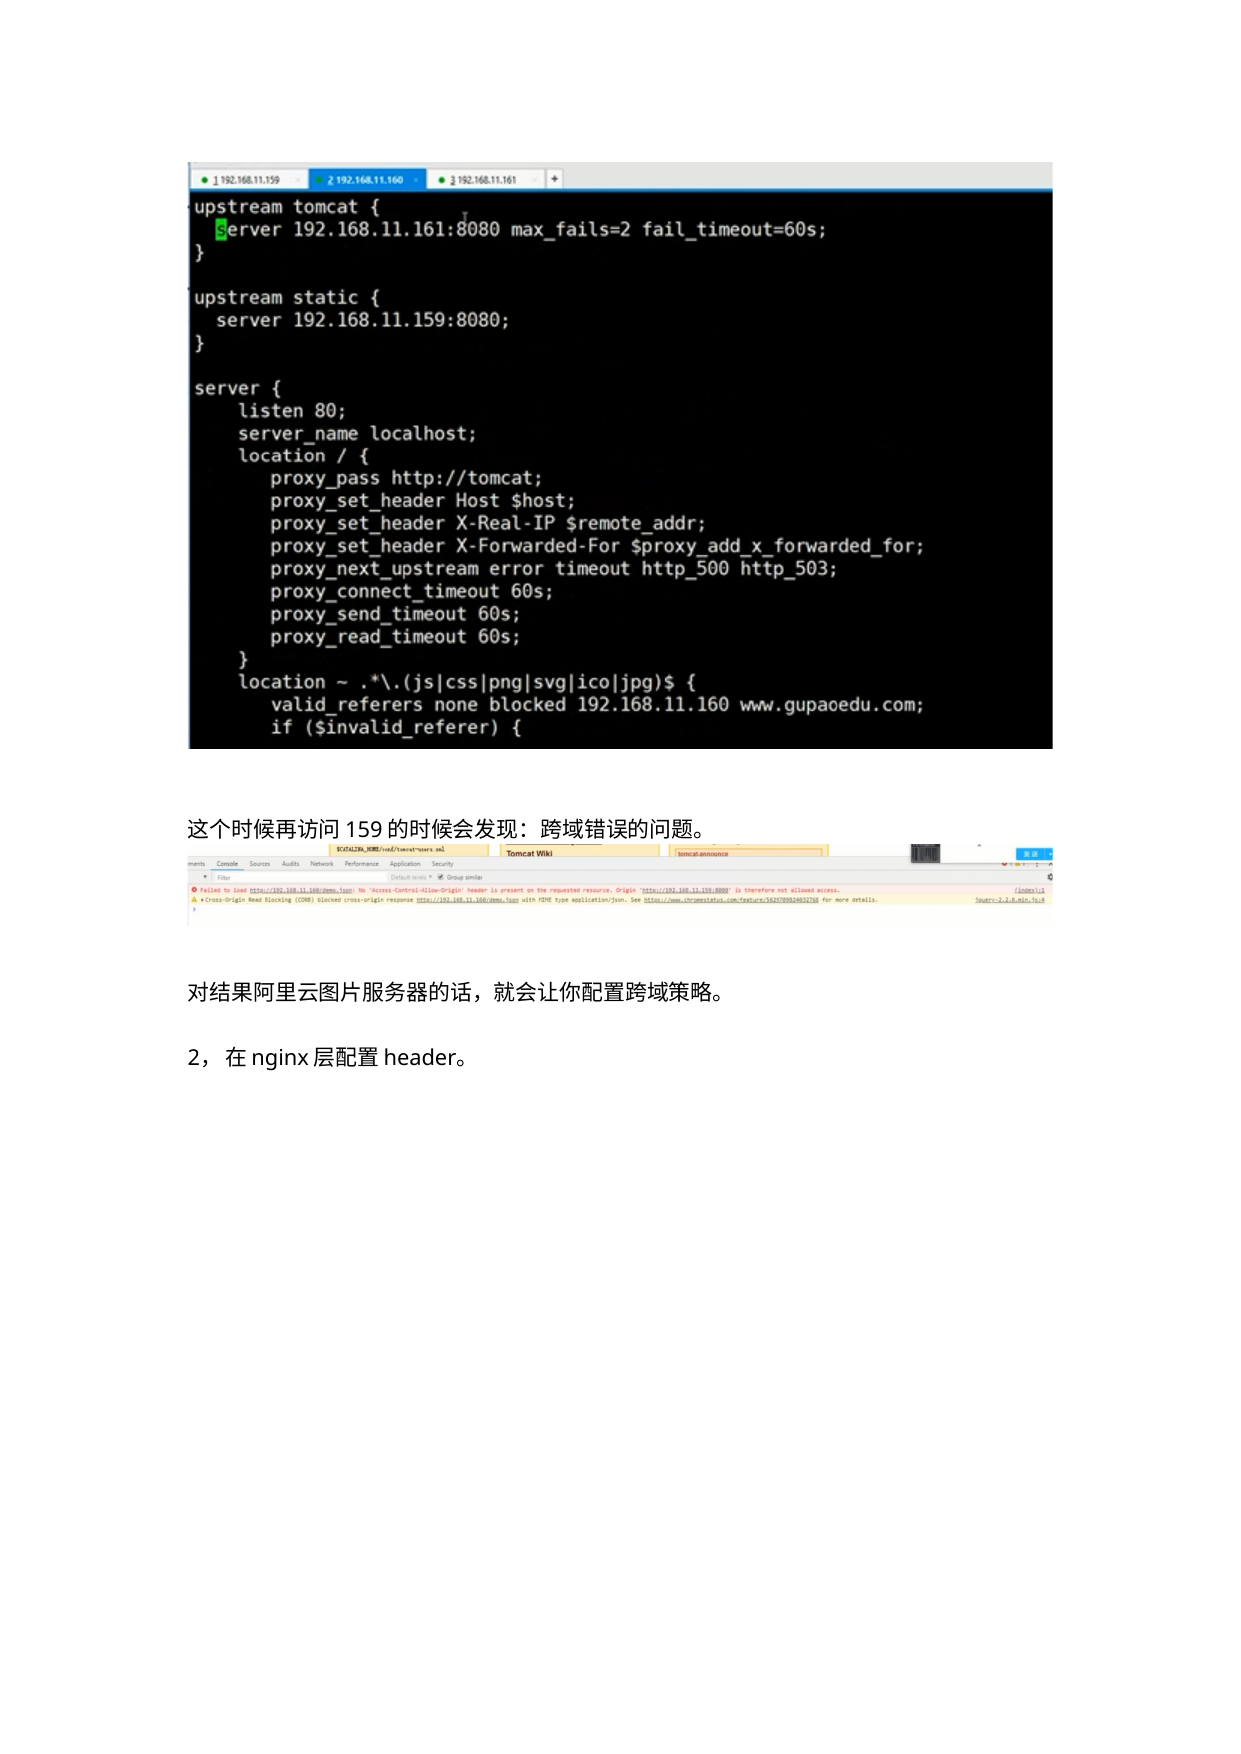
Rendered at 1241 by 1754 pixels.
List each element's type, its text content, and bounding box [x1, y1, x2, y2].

picture [187, 162, 1053, 749]
text 这个时候再访问159的时候会发现：跨域错误的问题。 [187, 812, 1053, 844]
picture [187, 844, 1053, 926]
list 在nginx层配置header。 [187, 1039, 1053, 1072]
text 对结果阿里云图片服务器的话，就会让你配置跨域策略。 [187, 974, 1053, 1007]
